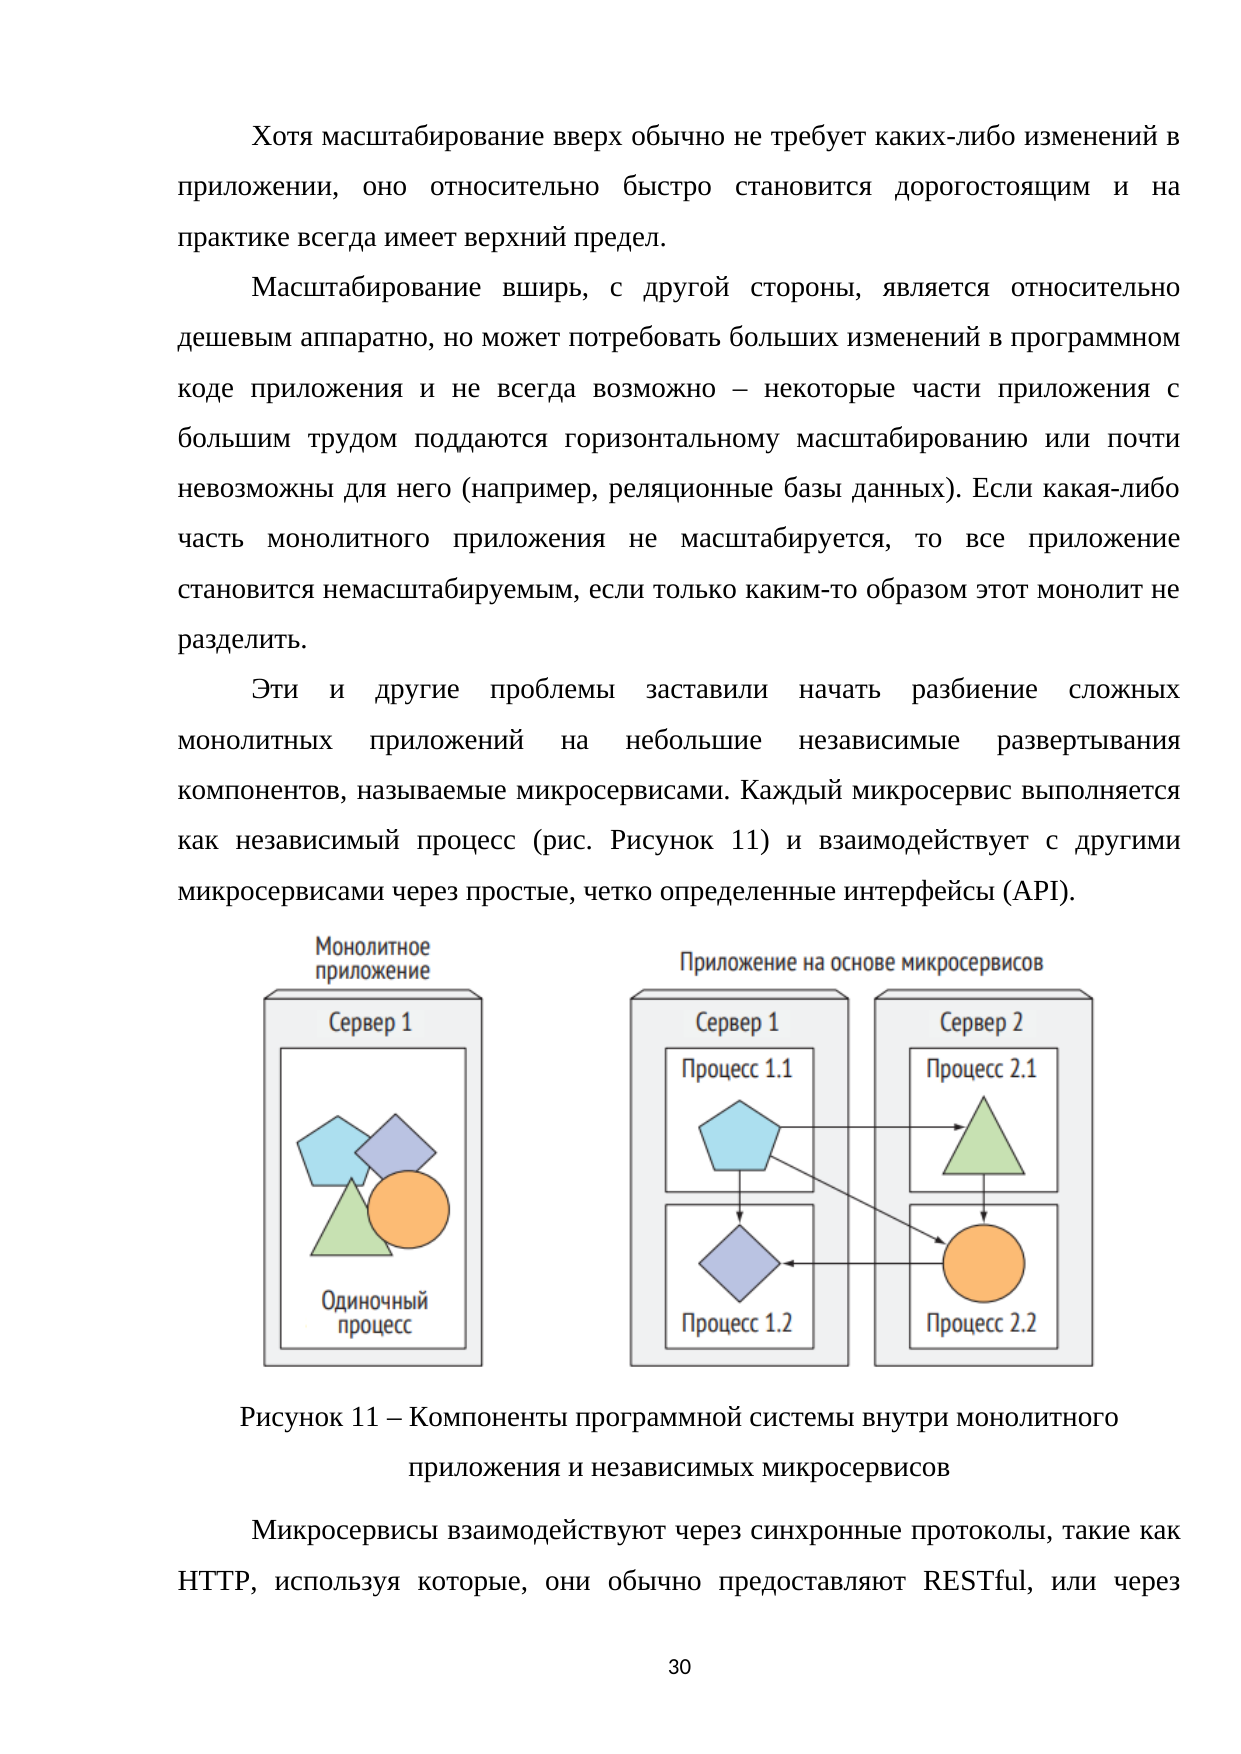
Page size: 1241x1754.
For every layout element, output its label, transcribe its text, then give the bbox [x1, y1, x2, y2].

picture [261, 935, 1097, 1370]
text Хотя масштабирование вверх обычно не требует каких-либо изменений в приложении, оно относительно быстро становится дорогостоящим и на практике всегда имеет верхний предел. [177, 118, 1181, 252]
text Рисунок 11 – Компоненты программной системы внутри монолитного приложения и независимых микросервисов [177, 1399, 1181, 1483]
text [177, 1512, 1181, 1596]
text Масштабирование вширь, с другой стороны, является относительно дешевым аппаратно, но может потребовать больших изменений в программном коде приложения и не всегда возможно – некоторые части приложения с большим трудом поддаются горизонтальному масштабированию или почти невозможны для него (например, реляционные базы данных). Если какая-либо часть монолитного приложения не масштабируется, то все приложение становится немасштабируемым, если только каким-то образом этот монолит не разделить. [177, 269, 1181, 655]
text Эти и другие проблемы заставили начать разбиение сложных монолитных приложений на небольшие независимые развертывания компонентов, называемые микросервисами. Каждый микросервис выполняется как независимый процесс (рис. 11) и взаимодействует с другими микросервисами через простые, четко определенные интерфейсы (API). [177, 672, 1181, 906]
